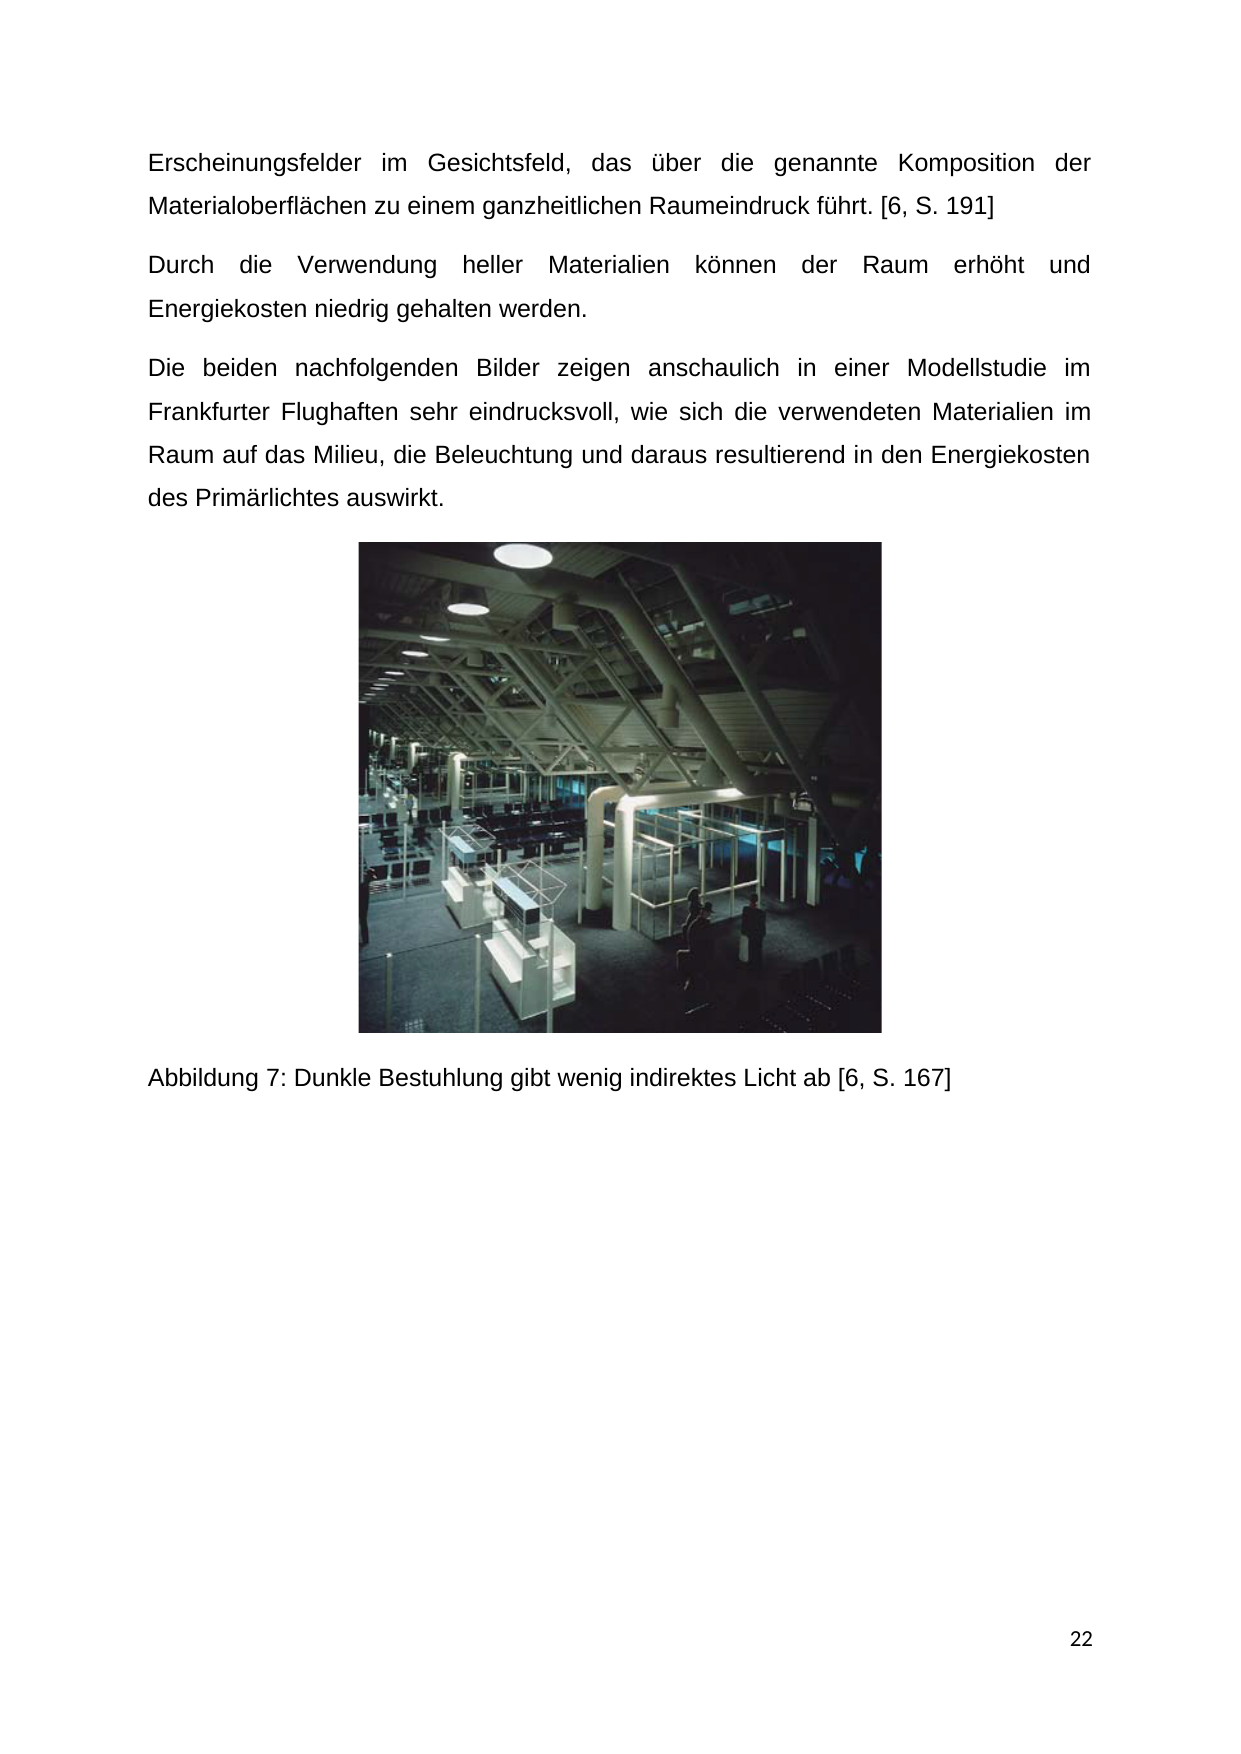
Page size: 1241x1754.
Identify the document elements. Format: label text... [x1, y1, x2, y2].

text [148, 148, 1093, 219]
text Abbildung 7: Dunkle Bestuhlung gibt wenig indirektes Licht ab [6, S. 167] [148, 1063, 1093, 1092]
text Die beiden nachfolgenden Bilder zeigen anschaulich in einer Modellstudie im Frankfurter Flughaften sehr eindrucksvoll, wie sich die verwendeten Materialien im Raum auf das Milieu, die Beleuchtung und daraus resultierend in den Energiekosten des Primärlichtes auswirkt. [148, 353, 1093, 512]
text Durch die Verwendung heller Materialien können der Raum erhöht und Energiekosten niedrig gehalten werden. [148, 251, 1093, 322]
